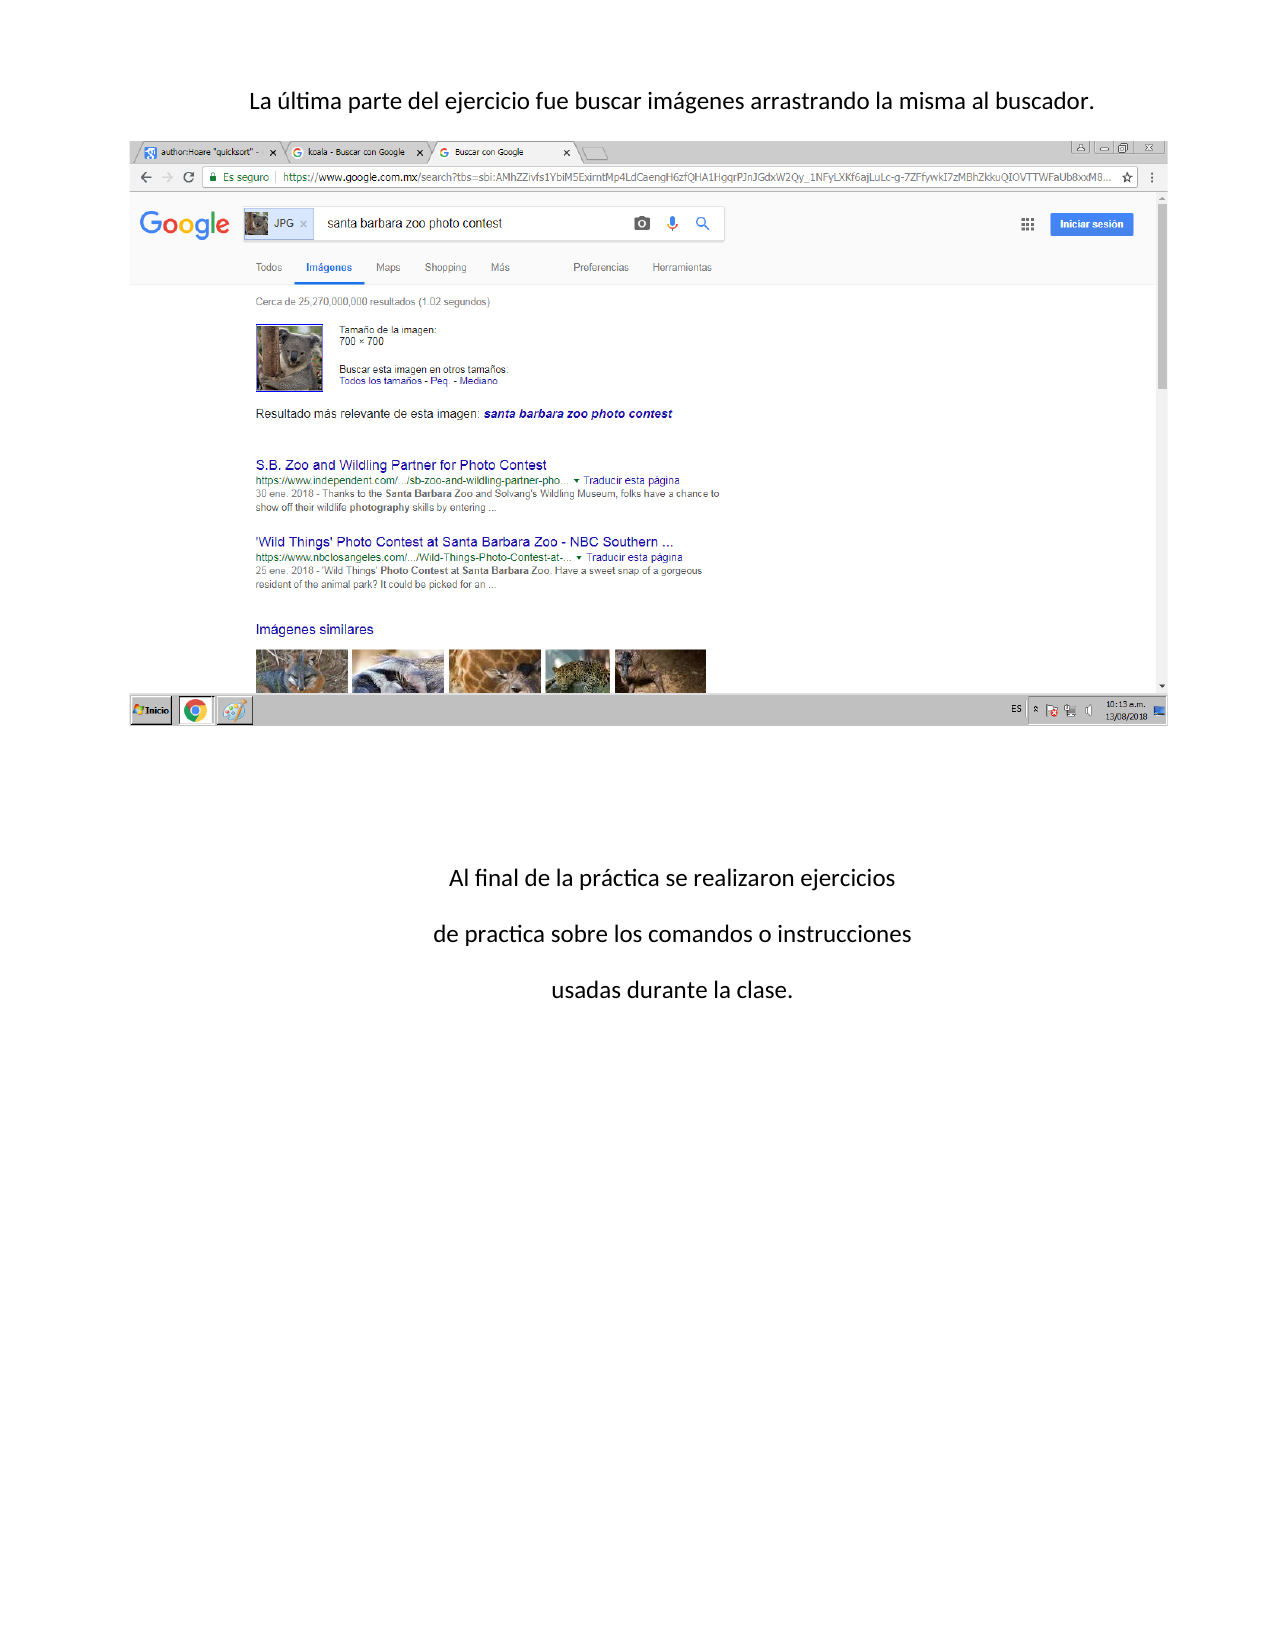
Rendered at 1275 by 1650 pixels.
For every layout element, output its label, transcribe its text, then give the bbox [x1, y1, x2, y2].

picture [129, 141, 1168, 726]
text de practica sobre los comandos o instrucciones [96, 918, 1249, 949]
text Al final de la práctica se realizaron ejercicios [96, 862, 1249, 893]
text La última parte del ejercicio fue buscar imágenes arrastrando la misma al buscador. [96, 85, 1249, 116]
text usadas durante la clase. [96, 974, 1249, 1004]
